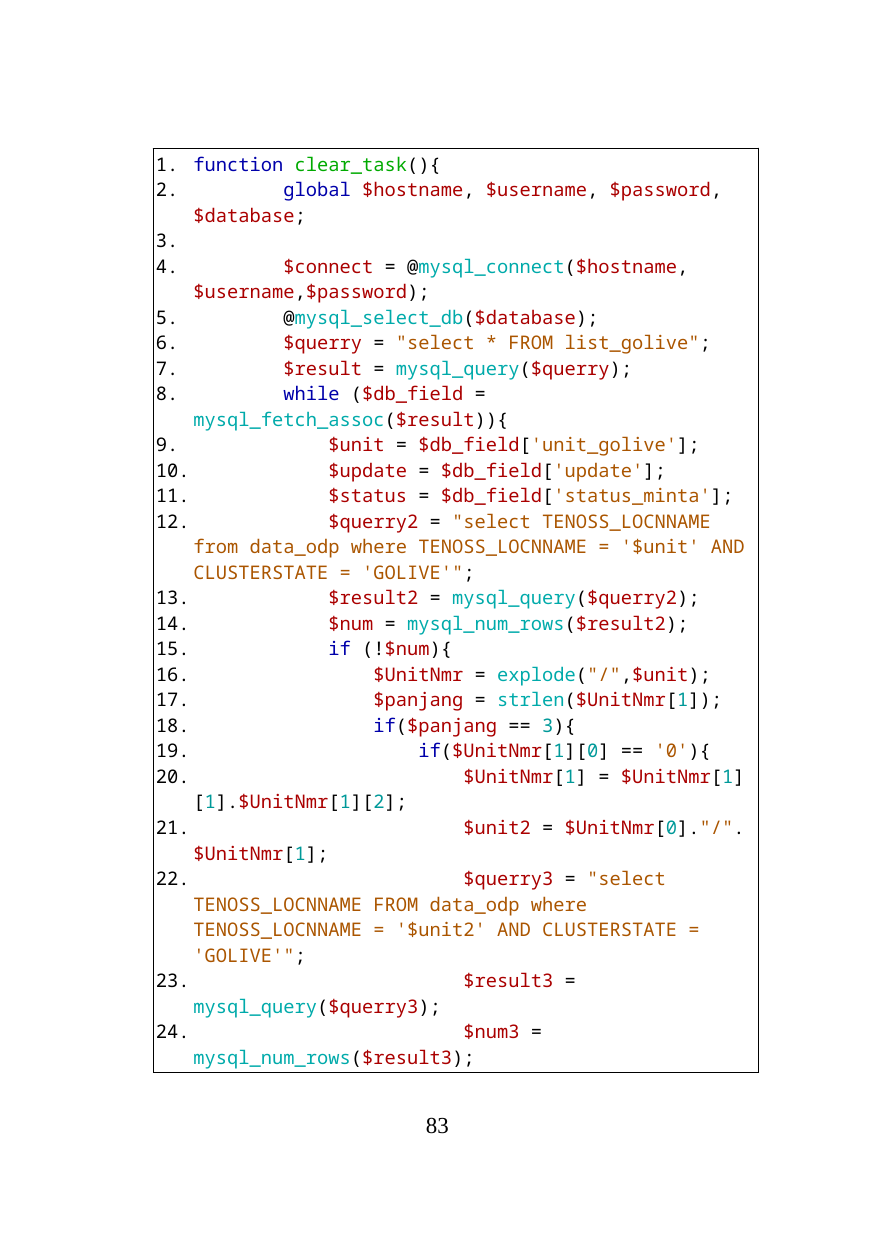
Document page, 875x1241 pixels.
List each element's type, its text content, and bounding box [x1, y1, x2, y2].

list function clear_task(){ [154, 149, 758, 173]
list $connect = @mysql_connect($hostname,$username,$password); [154, 250, 758, 301]
list $querry2 = "select TENOSS_LOCNNAME from data_odp where TENOSS_LOCNNAME = '$unit' AND CLUSTERSTATE = 'GOLIVE'"; [154, 505, 758, 582]
list $querry = "select * FROM list_golive"; [154, 326, 758, 352]
list $unit2 = $UnitNmr[0]."/".$UnitNmr[1]; [154, 811, 758, 862]
list $num3 = mysql_num_rows($result3); [154, 1015, 758, 1072]
list @mysql_select_db($database); [154, 301, 758, 326]
list if($panjang == 3){ [154, 709, 758, 735]
list $panjang = strlen($UnitNmr[1]); [154, 684, 758, 709]
list $UnitNmr[1] = $UnitNmr[1][1].$UnitNmr[1][2]; [154, 760, 758, 811]
list if (!$num){ [154, 633, 758, 658]
list $num = mysql_num_rows($result2); [154, 607, 758, 633]
list while ($db_field = mysql_fetch_assoc($result)){ [154, 377, 758, 428]
list global $hostname, $username, $password, $database; [154, 173, 758, 227]
list $update = $db_field['update']; [154, 454, 758, 479]
list $result2 = mysql_query($querry2); [154, 582, 758, 607]
list $result = mysql_query($querry); [154, 352, 758, 377]
list $UnitNmr = explode("/",$unit); [154, 658, 758, 684]
list if($UnitNmr[1][0] == '0'){ [154, 735, 758, 760]
list $status = $db_field['status_minta']; [154, 479, 758, 505]
list $unit = $db_field['unit_golive']; [154, 428, 758, 454]
list $querry3 = "select TENOSS_LOCNNAME FROM data_odp where TENOSS_LOCNNAME = '$unit2' AND CLUSTERSTATE = 'GOLIVE'"; [154, 862, 758, 964]
list $result3 = mysql_query($querry3); [154, 964, 758, 1015]
